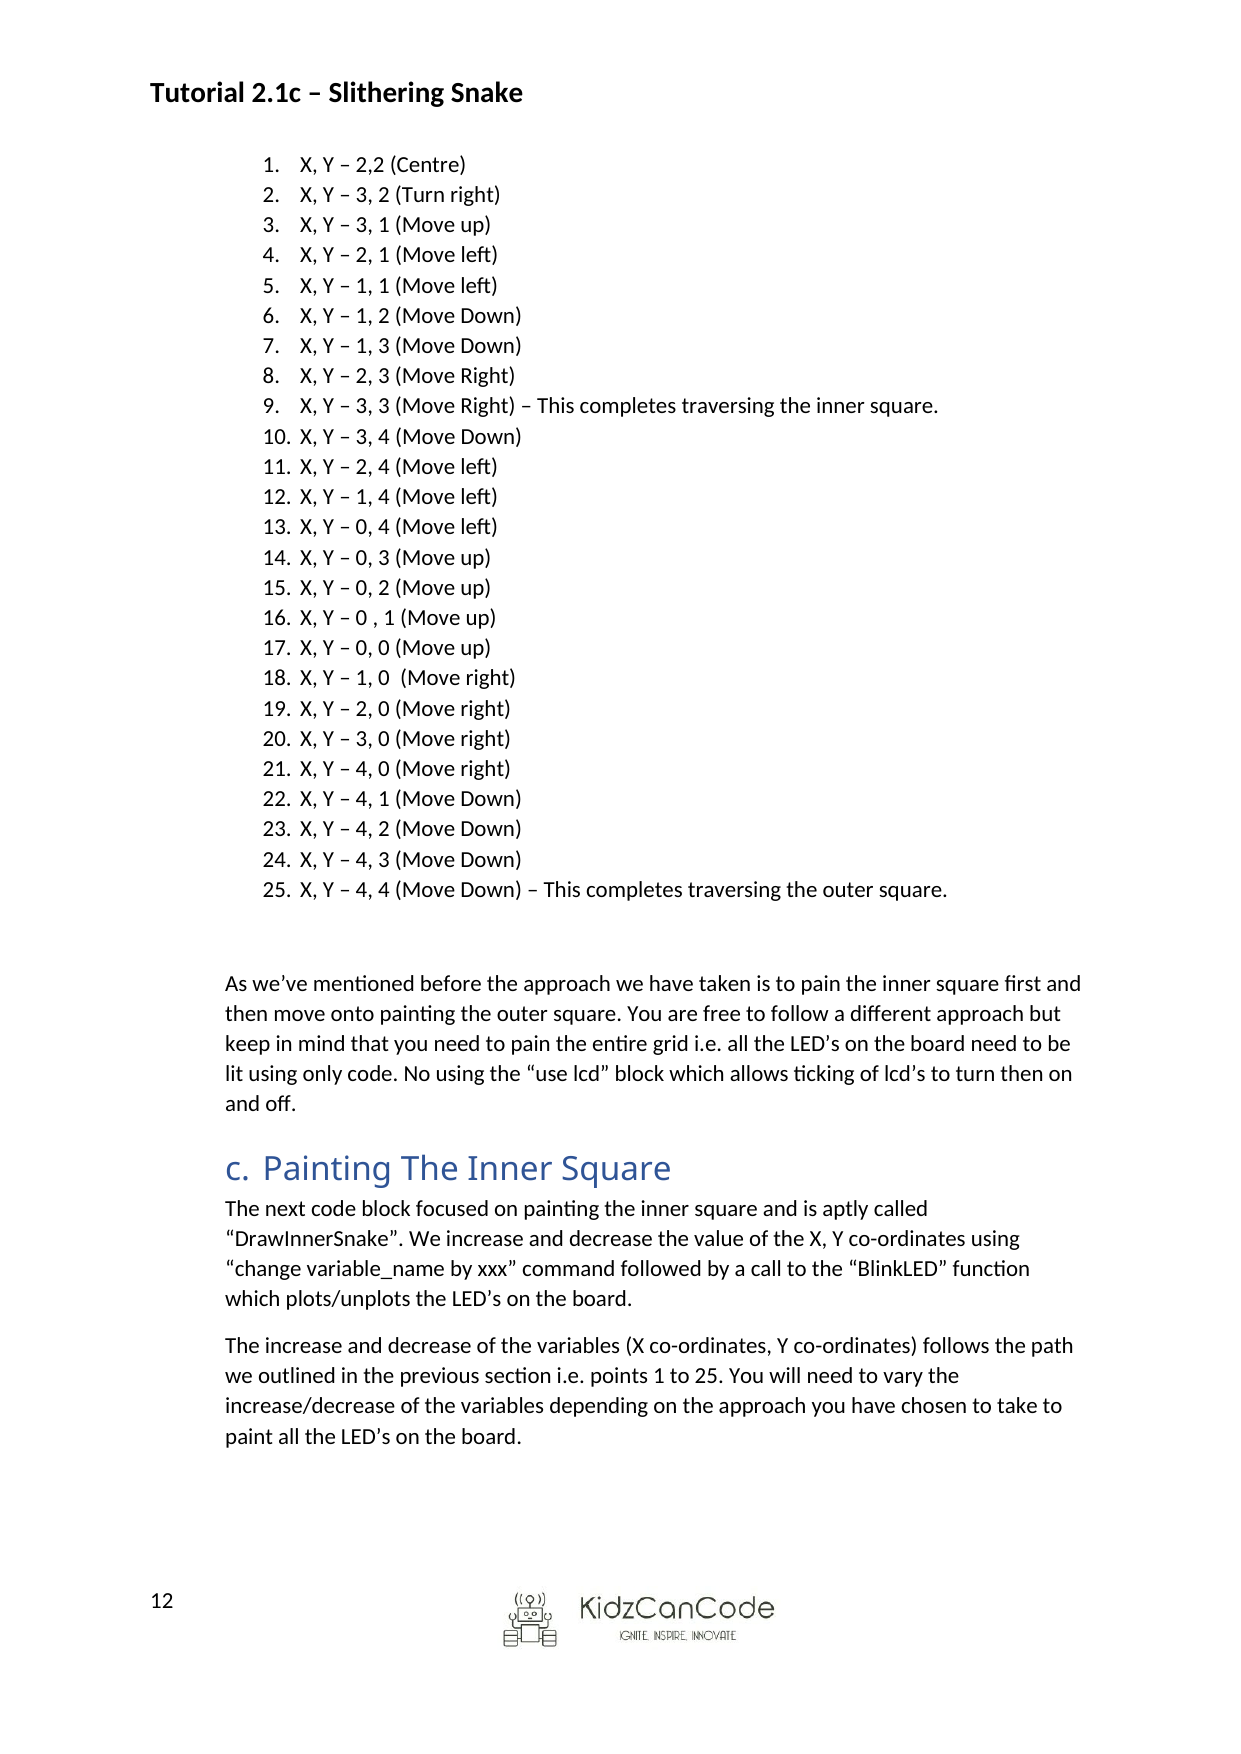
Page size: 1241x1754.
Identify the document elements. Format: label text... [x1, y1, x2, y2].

text As we’ve mentioned before the approach we have taken is to pain the inner square first and then move onto painting the outer square. You are free to follow a different approach but keep in mind that you need to pain the entire grid i.e. all the LED’s on the board need to be lit using only code. No using the “use lcd” block which allows ticking of lcd’s to turn then on and off. [225, 969, 1090, 1118]
list X, Y – 0, 4 (Move left) [262, 512, 1090, 541]
list X, Y – 2,2 (Centre) [262, 150, 1090, 178]
list X, Y – 0 , 1 (Move up) [262, 603, 1090, 631]
picture [497, 1586, 781, 1653]
list X, Y – 0, 0 (Move up) [262, 633, 1090, 661]
list X, Y – 0, 2 (Move up) [262, 573, 1090, 601]
list X, Y – 3, 2 (Turn right) [262, 180, 1090, 208]
list X, Y – 3, 3 (Move Right) – This completes traversing the inner square. [262, 392, 1090, 420]
text The next code block focused on painting the inner square and is aptly called “DrawInnerSnake”. We increase and decrease the value of the X, Y co-ordinates using “change variable_name by xxx” command followed by a call to the “BlinkLED” function which plots/unplots the LED’s on the board. [225, 1194, 1090, 1312]
list X, Y – 1, 2 (Move Down) [262, 301, 1090, 329]
list X, Y – 4, 2 (Move Down) [262, 814, 1090, 843]
list X, Y – 4, 4 (Move Down) – This completes traversing the outer square. [262, 875, 1090, 903]
list X, Y – 1, 4 (Move left) [262, 482, 1090, 510]
list X, Y – 4, 1 (Move Down) [262, 784, 1090, 812]
list X, Y – 2, 4 (Move left) [262, 452, 1090, 480]
list X, Y – 3, 0 (Move right) [262, 724, 1090, 752]
list X, Y – 3, 1 (Move up) [262, 210, 1090, 238]
list X, Y – 1, 3 (Move Down) [262, 331, 1090, 359]
list X, Y – 3, 4 (Move Down) [262, 422, 1090, 450]
list X, Y – 2, 3 (Move Right) [262, 361, 1090, 389]
text The increase and decrease of the variables (X co-ordinates, Y co-ordinates) follows the path we outlined in the previous section i.e. points 1 to 25. You will need to vary the increase/decrease of the variables depending on the approach you have chosen to take to paint all the LED’s on the board. [225, 1331, 1090, 1450]
list X, Y – 1, 1 (Move left) [262, 271, 1090, 299]
list X, Y – 0, 3 (Move up) [262, 543, 1090, 571]
list X, Y – 1, 0 (Move right) [262, 663, 1090, 692]
list X, Y – 2, 1 (Move left) [262, 241, 1090, 269]
list X, Y – 4, 3 (Move Down) [262, 845, 1090, 873]
list X, Y – 2, 0 (Move right) [262, 694, 1090, 722]
list X, Y – 4, 0 (Move right) [262, 754, 1090, 782]
subtitle Painting The Inner Square [225, 1145, 1090, 1190]
